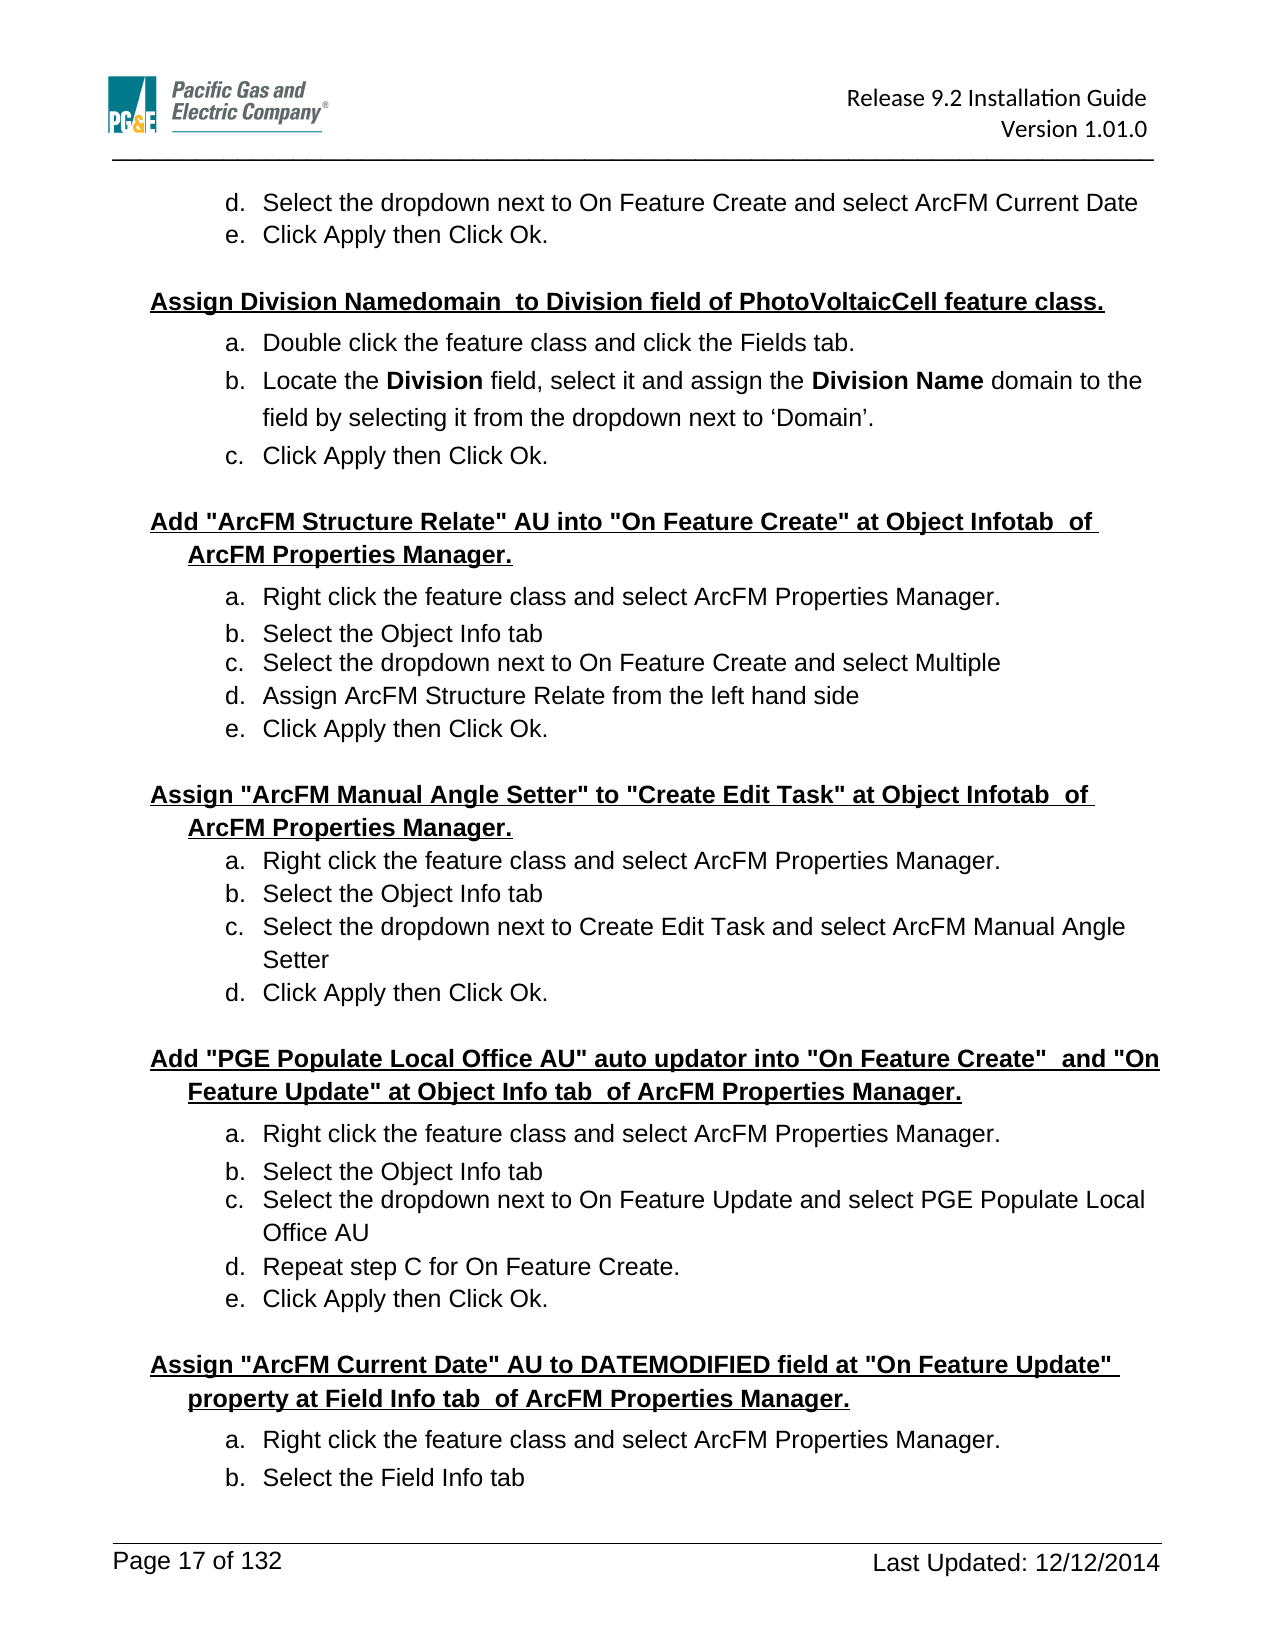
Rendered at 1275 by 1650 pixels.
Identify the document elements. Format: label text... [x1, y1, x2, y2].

text e. Click Apply then Click Ok. [225, 714, 1162, 743]
text a. Right click the feature class and select ArcFM Properties Manager. [225, 1110, 1162, 1148]
text Add "ArcFM Structure Relate" AU into "On Feature Create" at Object Infotab of ArcFM Properties Manager. [150, 507, 1162, 569]
text b. Select the Object Info tab [225, 611, 1162, 648]
text Add "PGE Populate Local Office AU" auto updator into "On Feature Create" and "On Feature Update" at Object Info tab of ArcFM Properties Manager. [150, 1044, 1162, 1106]
text b. Select the Object Info tab [225, 1148, 1162, 1185]
text a. Right click the feature class and select ArcFM Properties Manager. [225, 1417, 1162, 1454]
text c. Click Apply then Click Ok. [225, 432, 1162, 469]
text c. Select the dropdown next to Create Edit Task and select ArcFM Manual Angle Setter [225, 912, 1162, 974]
text d. Select the dropdown next to On Feature Create and select ArcFM Current Date [225, 187, 1162, 216]
text Assign "ArcFM Manual Angle Setter" to "Create Edit Task" at Object Infotab of ArcFM Properties Manager. [150, 780, 1162, 842]
text e. Click Apply then Click Ok. [225, 221, 1162, 249]
text a. Double click the feature class and click the Fields tab. [225, 319, 1162, 357]
text b. Select the Field Info tab [225, 1454, 1162, 1492]
text b. Locate the Division field, select it and assign the Division Name domain to the field by selecting it from the dropdown next to ‘Domain’. [225, 357, 1162, 432]
text Assign "ArcFM Current Date" AU to DATEMODIFIED field at "On Feature Update" property at Field Info tab of ArcFM Properties Manager. [150, 1351, 1162, 1412]
text a. Right click the feature class and select ArcFM Properties Manager. [225, 573, 1162, 611]
text c. Select the dropdown next to On Feature Update and select PGE Populate Local Office AU [225, 1185, 1162, 1247]
text c. Select the dropdown next to On Feature Create and select Multiple [225, 648, 1162, 677]
text d. Click Apply then Click Ok. [225, 978, 1162, 1007]
text b. Select the Object Info tab [225, 879, 1162, 908]
text Assign Division Namedomain to Division field of PhotoVoltaicCell feature class. [150, 287, 1162, 315]
text d. Assign ArcFM Structure Relate from the left hand side [225, 681, 1162, 710]
text e. Click Apply then Click Ok. [225, 1284, 1162, 1313]
text d. Repeat step C for On Feature Create. [225, 1251, 1162, 1280]
text a. Right click the feature class and select ArcFM Properties Manager. [225, 846, 1162, 875]
